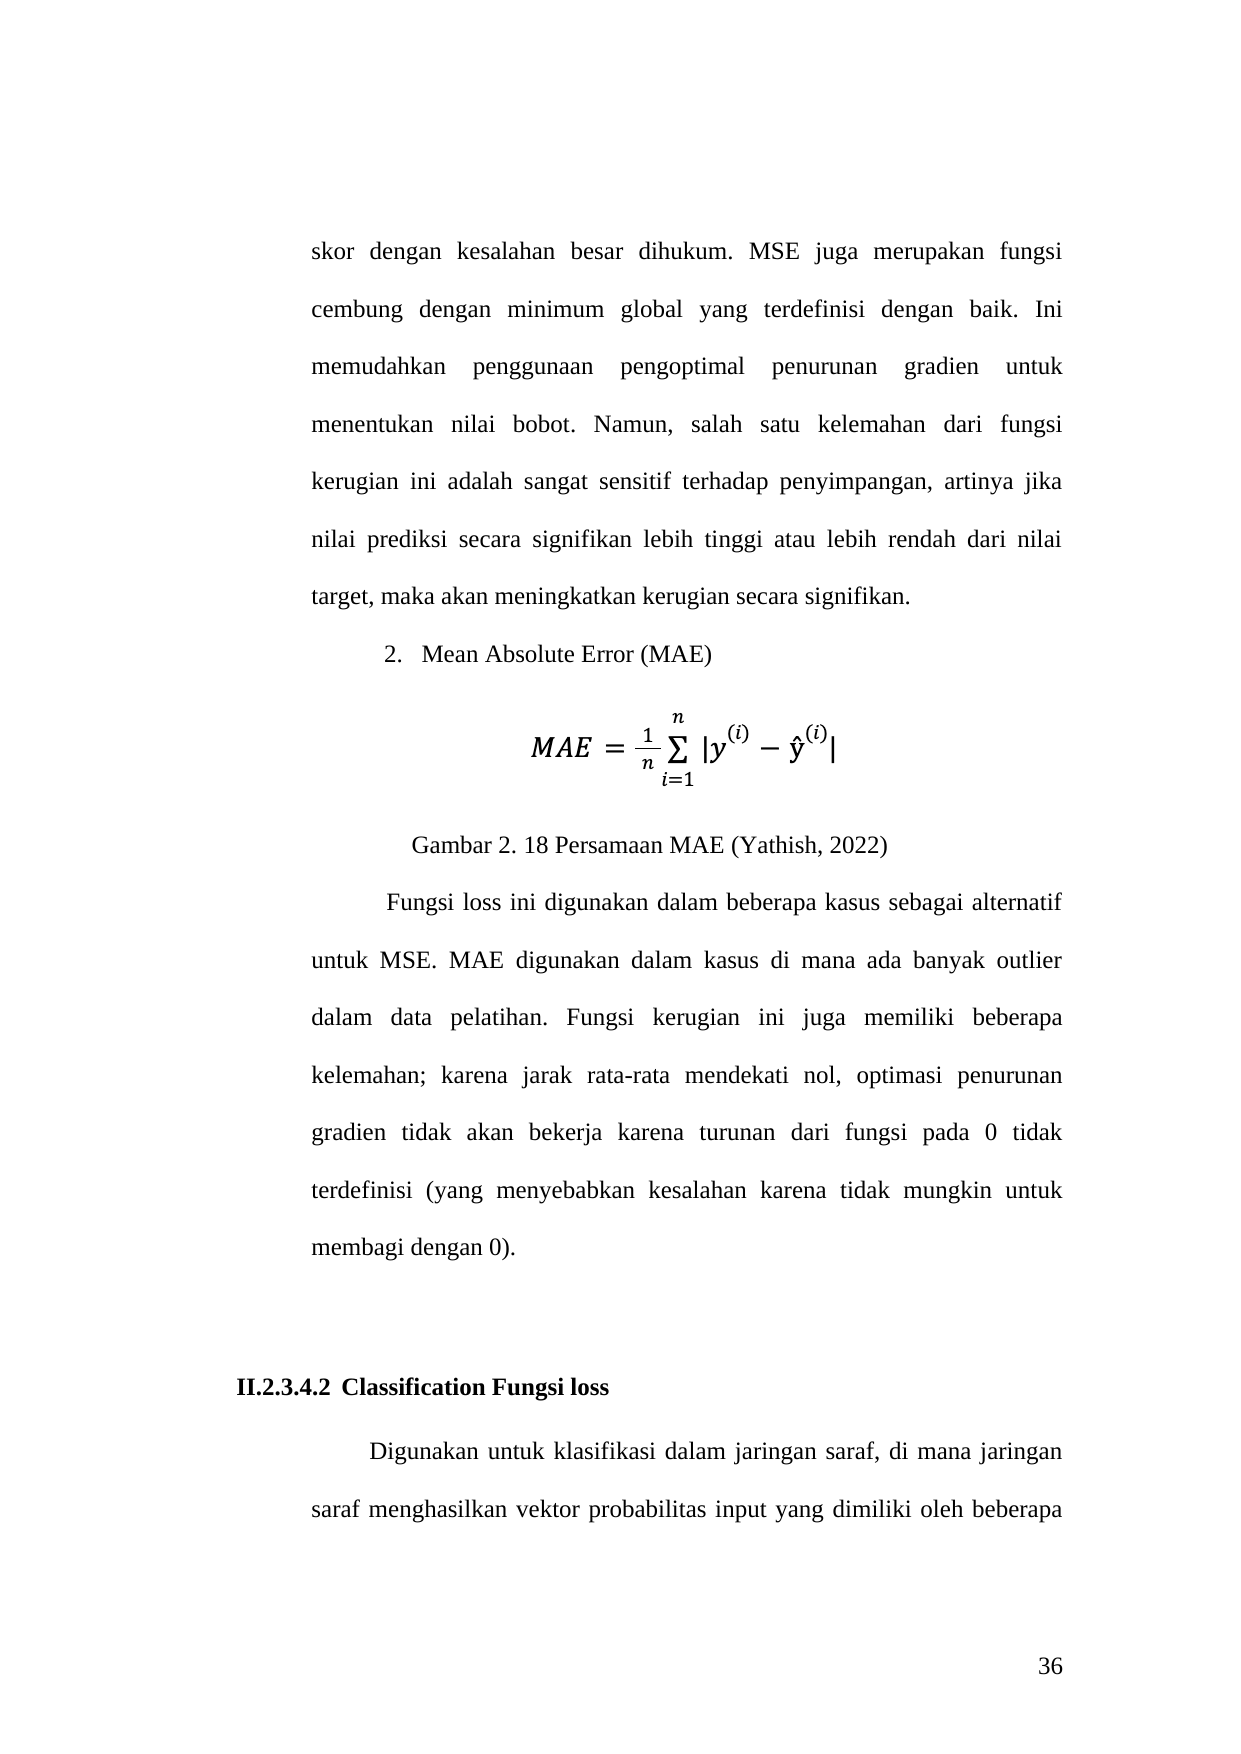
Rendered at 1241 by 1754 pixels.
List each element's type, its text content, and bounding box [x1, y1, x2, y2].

text Gambar 2. 18 Persamaan MAE [236, 830, 1063, 859]
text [311, 236, 1063, 610]
text Fungsi loss ini digunakan dalam beberapa kasus sebagai alternatif untuk MSE. MAE digunakan dalam kasus di mana ada banyak outlier dalam data pelatihan. Fungsi kerugian ini juga memiliki beberapa kelemahan; karena jarak rata-rata mendekati nol, optimasi penurunan gradien tidak akan bekerja karena turunan dari fungsi pada 0 tidak terdefinisi (yang menyebabkan kesalahan karena tidak mungkin untuk membagi dengan 0). [311, 887, 1063, 1261]
picture [498, 696, 874, 806]
subtitle Classification Fungsi loss [236, 1372, 1063, 1401]
list Mean Absolute Error (MAE) [384, 639, 1063, 667]
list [311, 1436, 1063, 1522]
